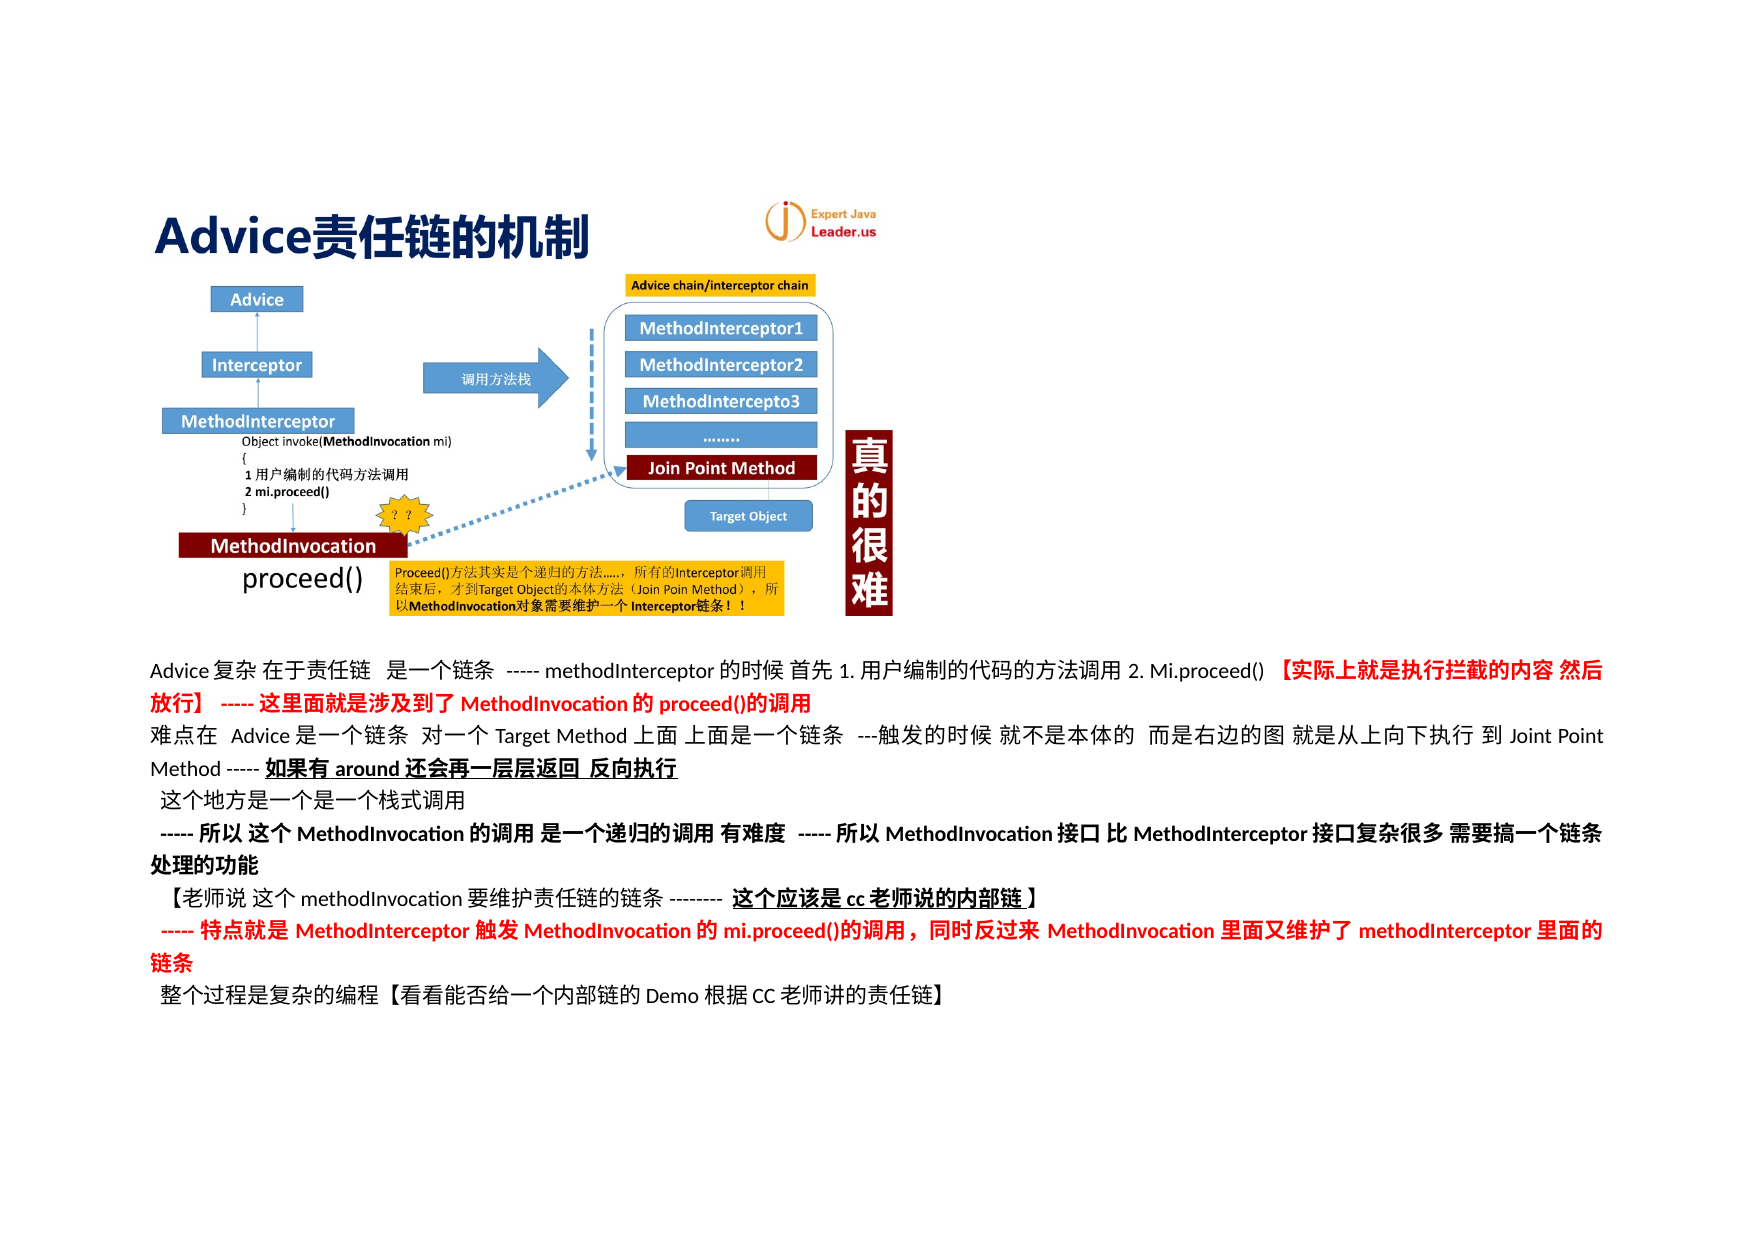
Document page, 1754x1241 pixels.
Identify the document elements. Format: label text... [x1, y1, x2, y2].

text 这个地方是一个是一个栈式调用 [150, 783, 1604, 815]
text ----- 所以 这个MethodInvocation的调用 是一个递归的调用 有难度 ----- 所以MethodInvocation接口 比MethodInterceptor接口复杂很多 需要搞一个链条处理的功能 [150, 815, 1604, 880]
text 整个过程是复杂的编程【看看能否给一个内部链的Demo 根据CC老师讲的责任链】 [150, 978, 1604, 1010]
text Advice复杂 在于责任链 是一个链条 ----- methodInterceptor的时候 首先 1. 用户编制的代码的方法调用 2. Mi.proceed() 【实际上就是执行拦截的内容 然后放行】 ----- 这里面就是涉及到了MethodInvocation的proceed()的调用 [150, 653, 1604, 718]
text ----- 特点就是 MethodInterceptor触发MethodInvocation的mi.proceed()的调用，同时反过来 MethodInvocation里面又维护了methodInterceptor里面的链条 [150, 913, 1604, 978]
picture [150, 197, 893, 616]
text 难点在 Advice是一个链条 对一个Target Method上面 上面是一个链条 ---触发的时候 就不是本体的 而是右边的图 就是从上向下执行 到Joint Point Method ----- 如果有around 还会再一层层返回 反向执行 [150, 718, 1604, 783]
text 【老师说 这个methodInvocation要维护责任链的链条 -------- 这个应该是cc老师说的内部链 】 [150, 880, 1604, 913]
